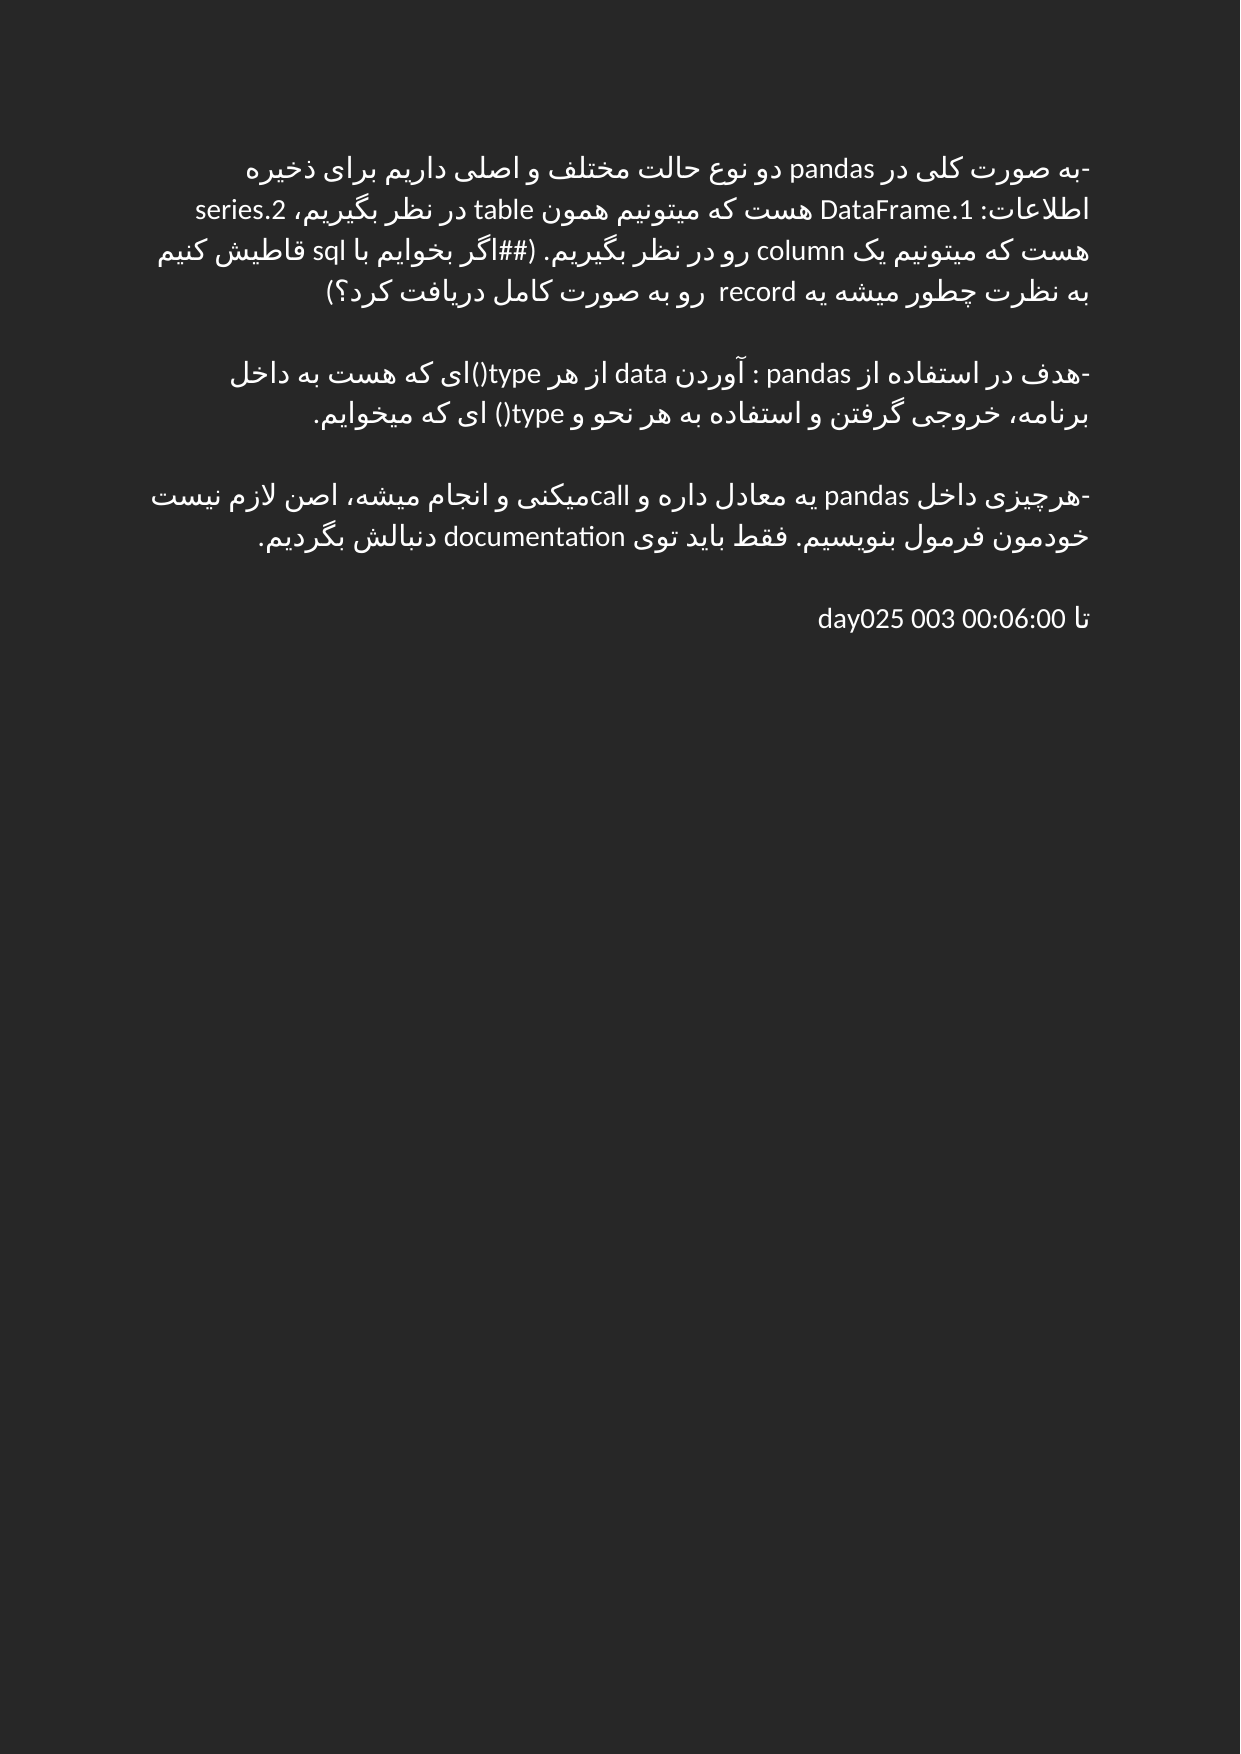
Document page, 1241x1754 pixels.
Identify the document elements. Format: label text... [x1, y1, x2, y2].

text تا day025 003 00:06:00 [150, 600, 1090, 636]
text -به صورت کلی در pandas دو نوع حالت مختلف و اصلی داریم برای ذخیره اطلاعات: 1.DataFrame هست که میتونیم همون table در نظر بگیریم، 2.series هست که میتونیم یک column رو در نظر بگیریم. (##اگر بخوایم با sql قاطیش کنیم به نظرت چطور میشه یه record رو به صورت کامل دریافت کرد؟) [150, 150, 1090, 308]
text -هدف در استفاده از pandas : آوردن data از هر type()ای که هست به داخل برنامه، خروجی گرفتن و استفاده به هر نحو و type() ای که میخوایم. [150, 355, 1090, 431]
text -هرچیزی داخل pandas یه معادل داره و callمیکنی و انجام میشه، اصن لازم نیست خودمون فرمول بنویسیم. فقط باید توی documentation دنبالش بگردیم. [150, 477, 1090, 554]
